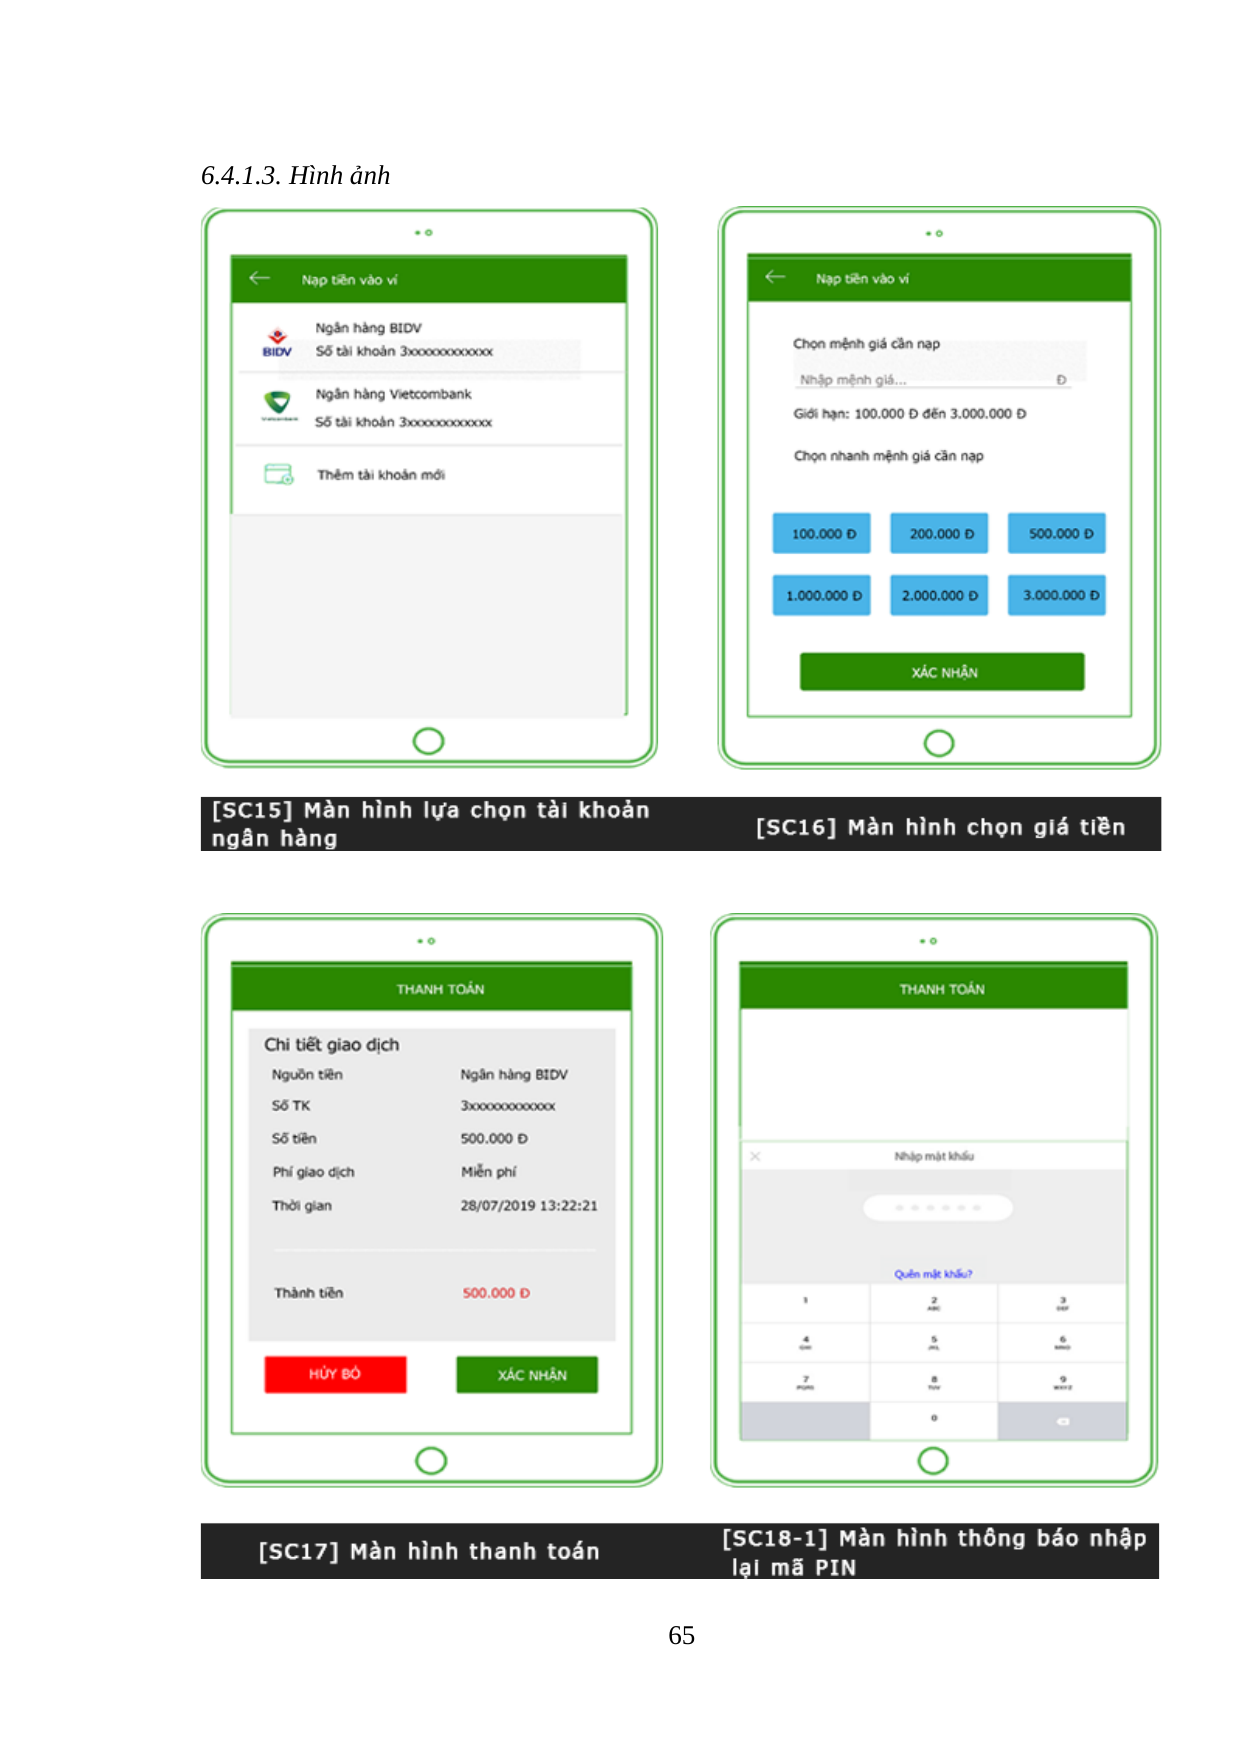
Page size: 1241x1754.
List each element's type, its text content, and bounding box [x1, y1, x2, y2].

subtitle Hình ảnh [201, 159, 1162, 191]
picture [200, 913, 1160, 1579]
picture [200, 206, 1162, 851]
